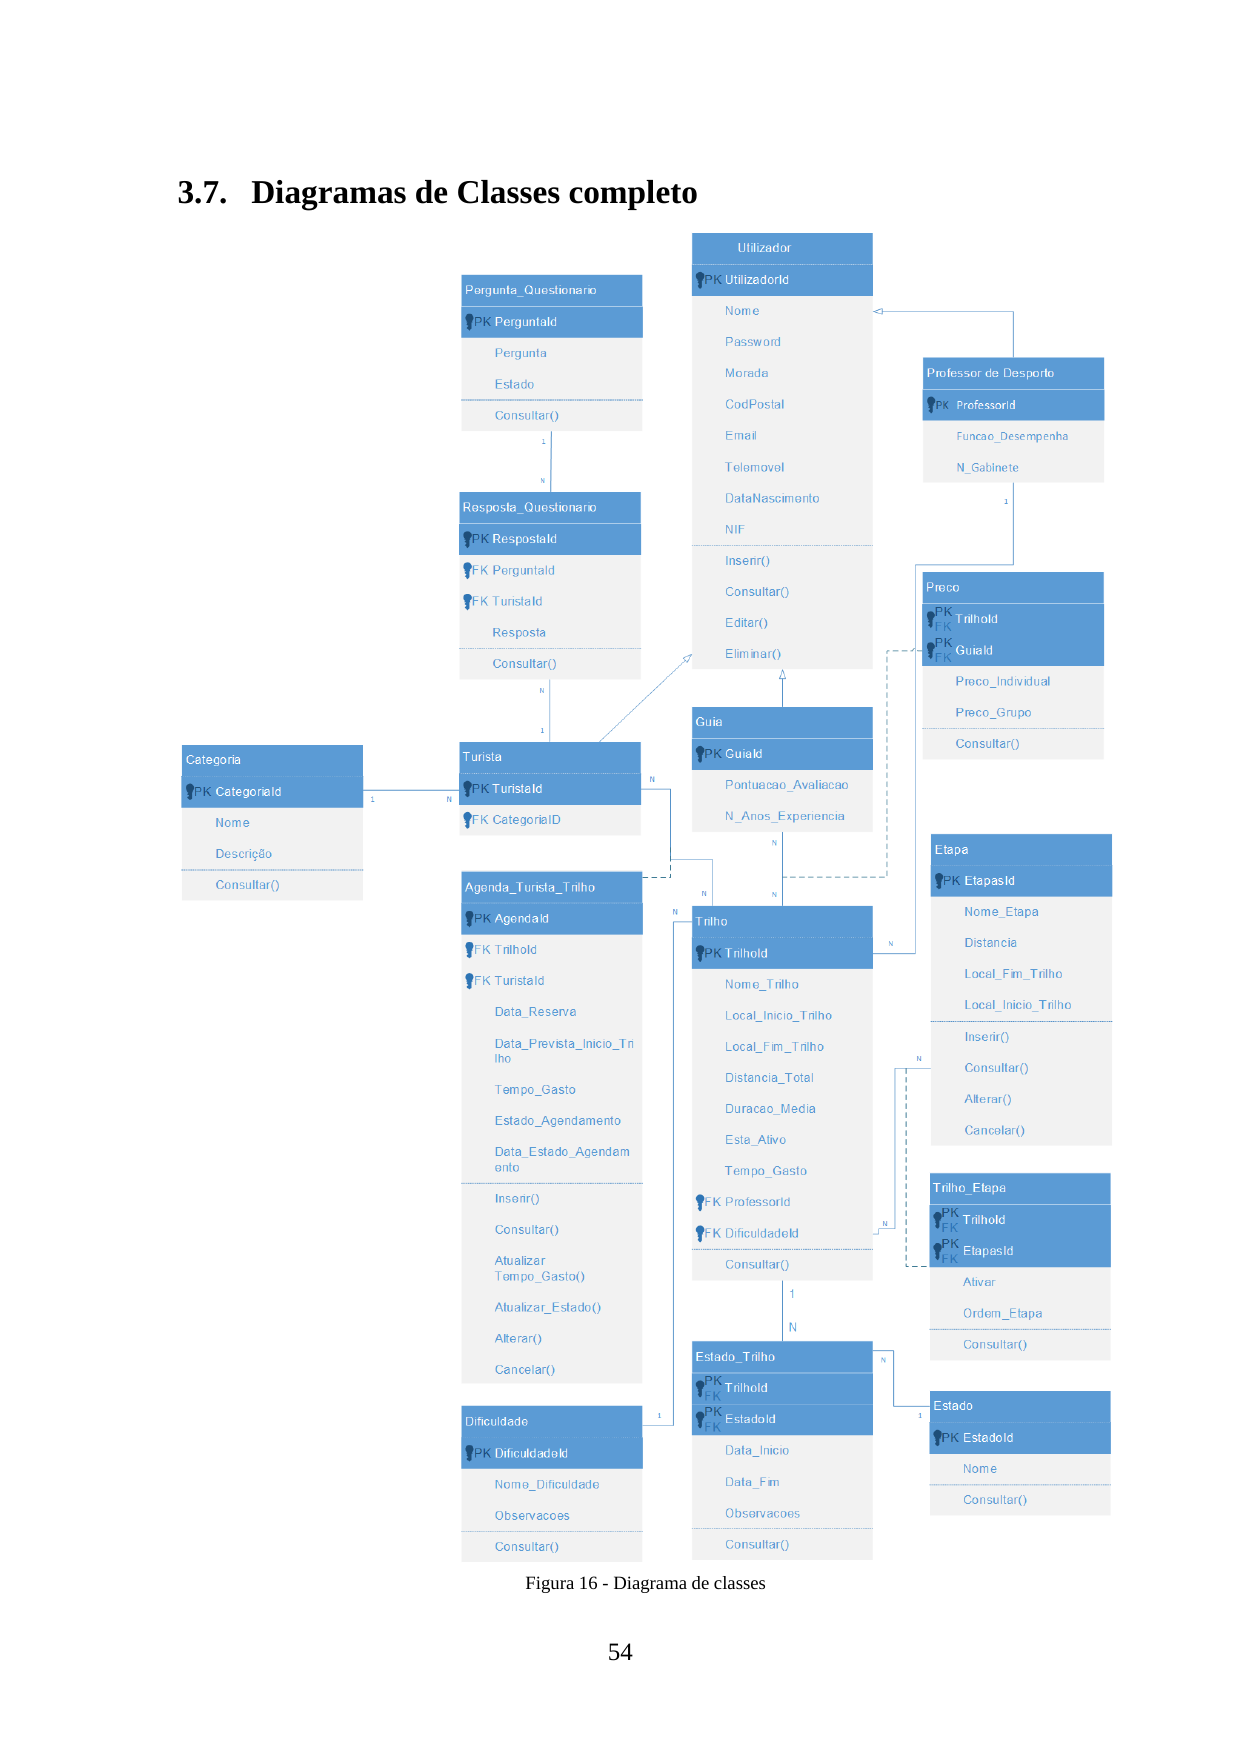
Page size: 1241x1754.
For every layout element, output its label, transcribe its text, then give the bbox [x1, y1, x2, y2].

subtitle Diagramas de Classes completo [177, 173, 1063, 211]
picture [178, 231, 1113, 1563]
